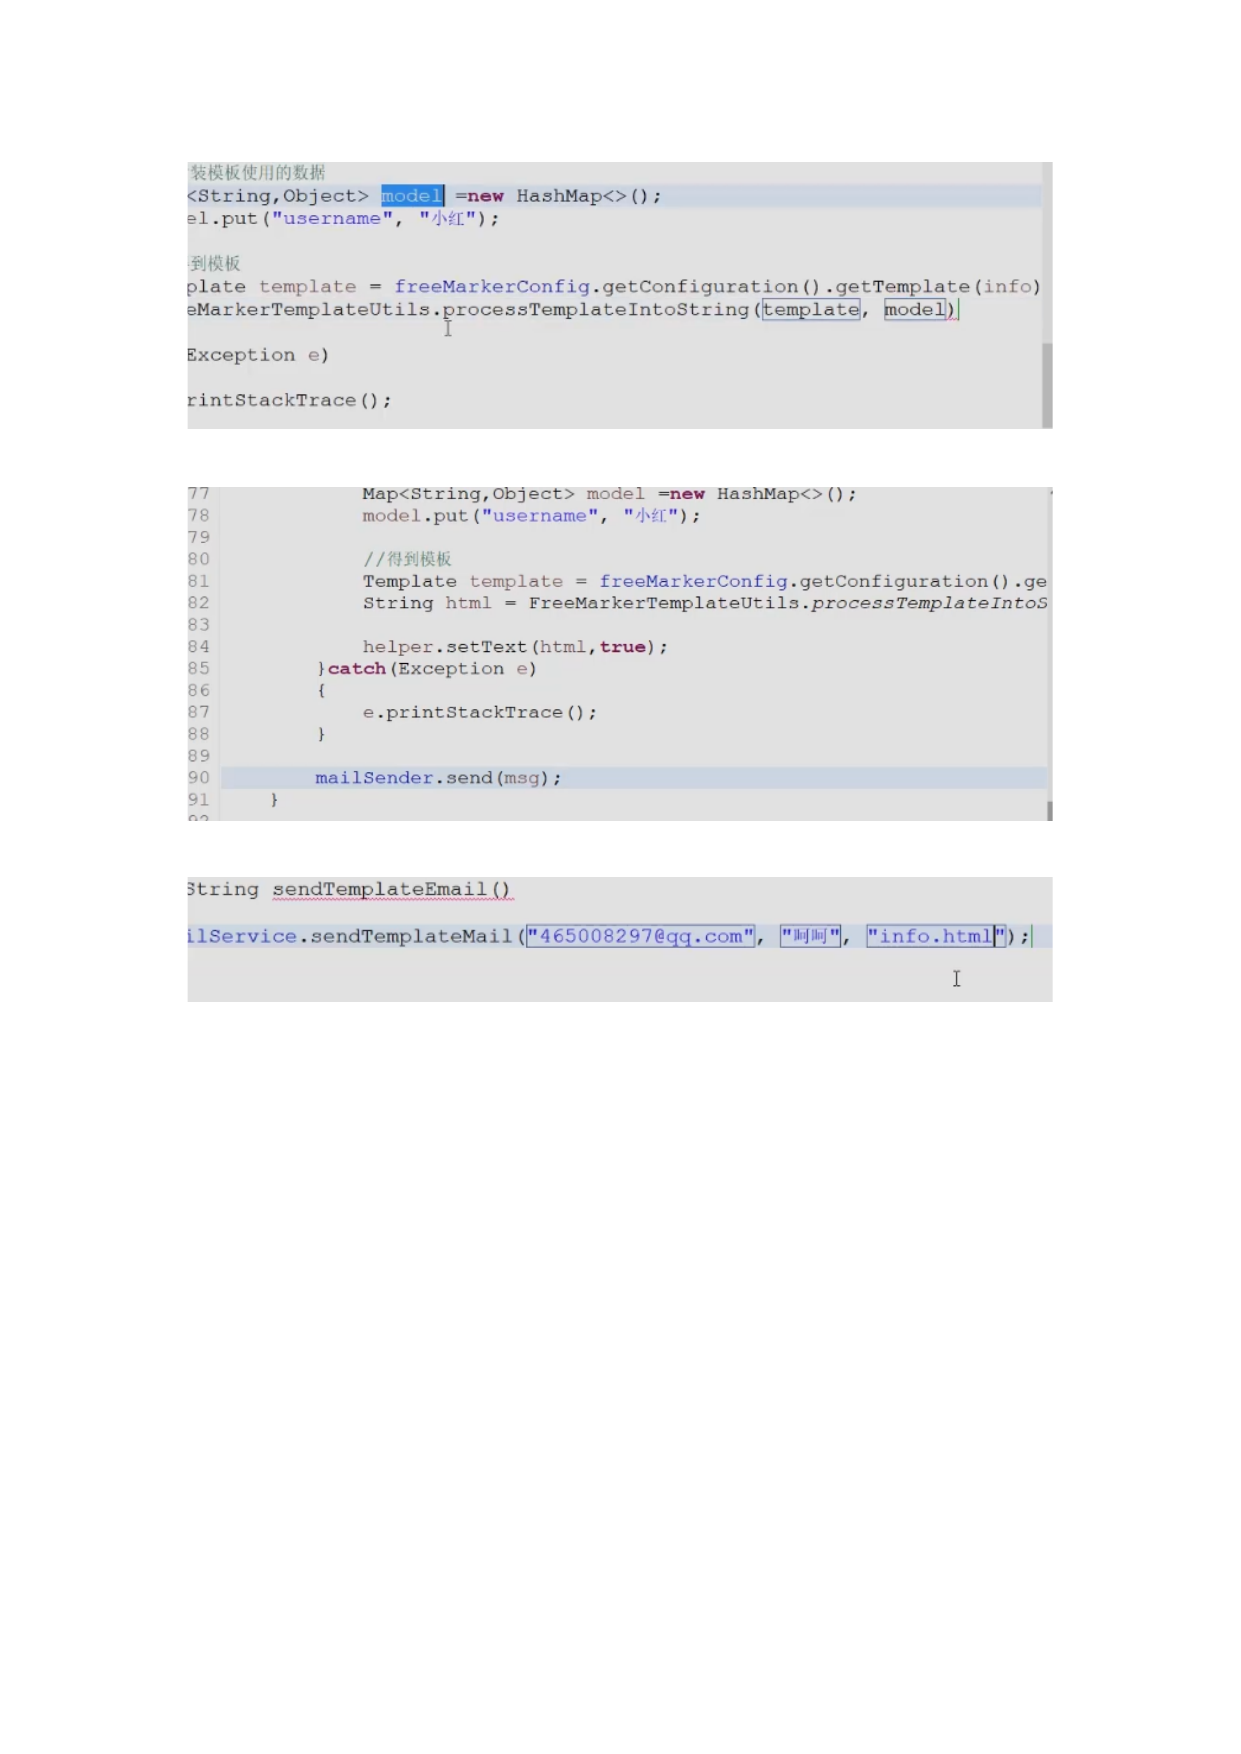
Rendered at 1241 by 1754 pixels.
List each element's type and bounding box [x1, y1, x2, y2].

picture [187, 487, 1053, 821]
picture [187, 162, 1053, 429]
picture [187, 877, 1053, 1002]
